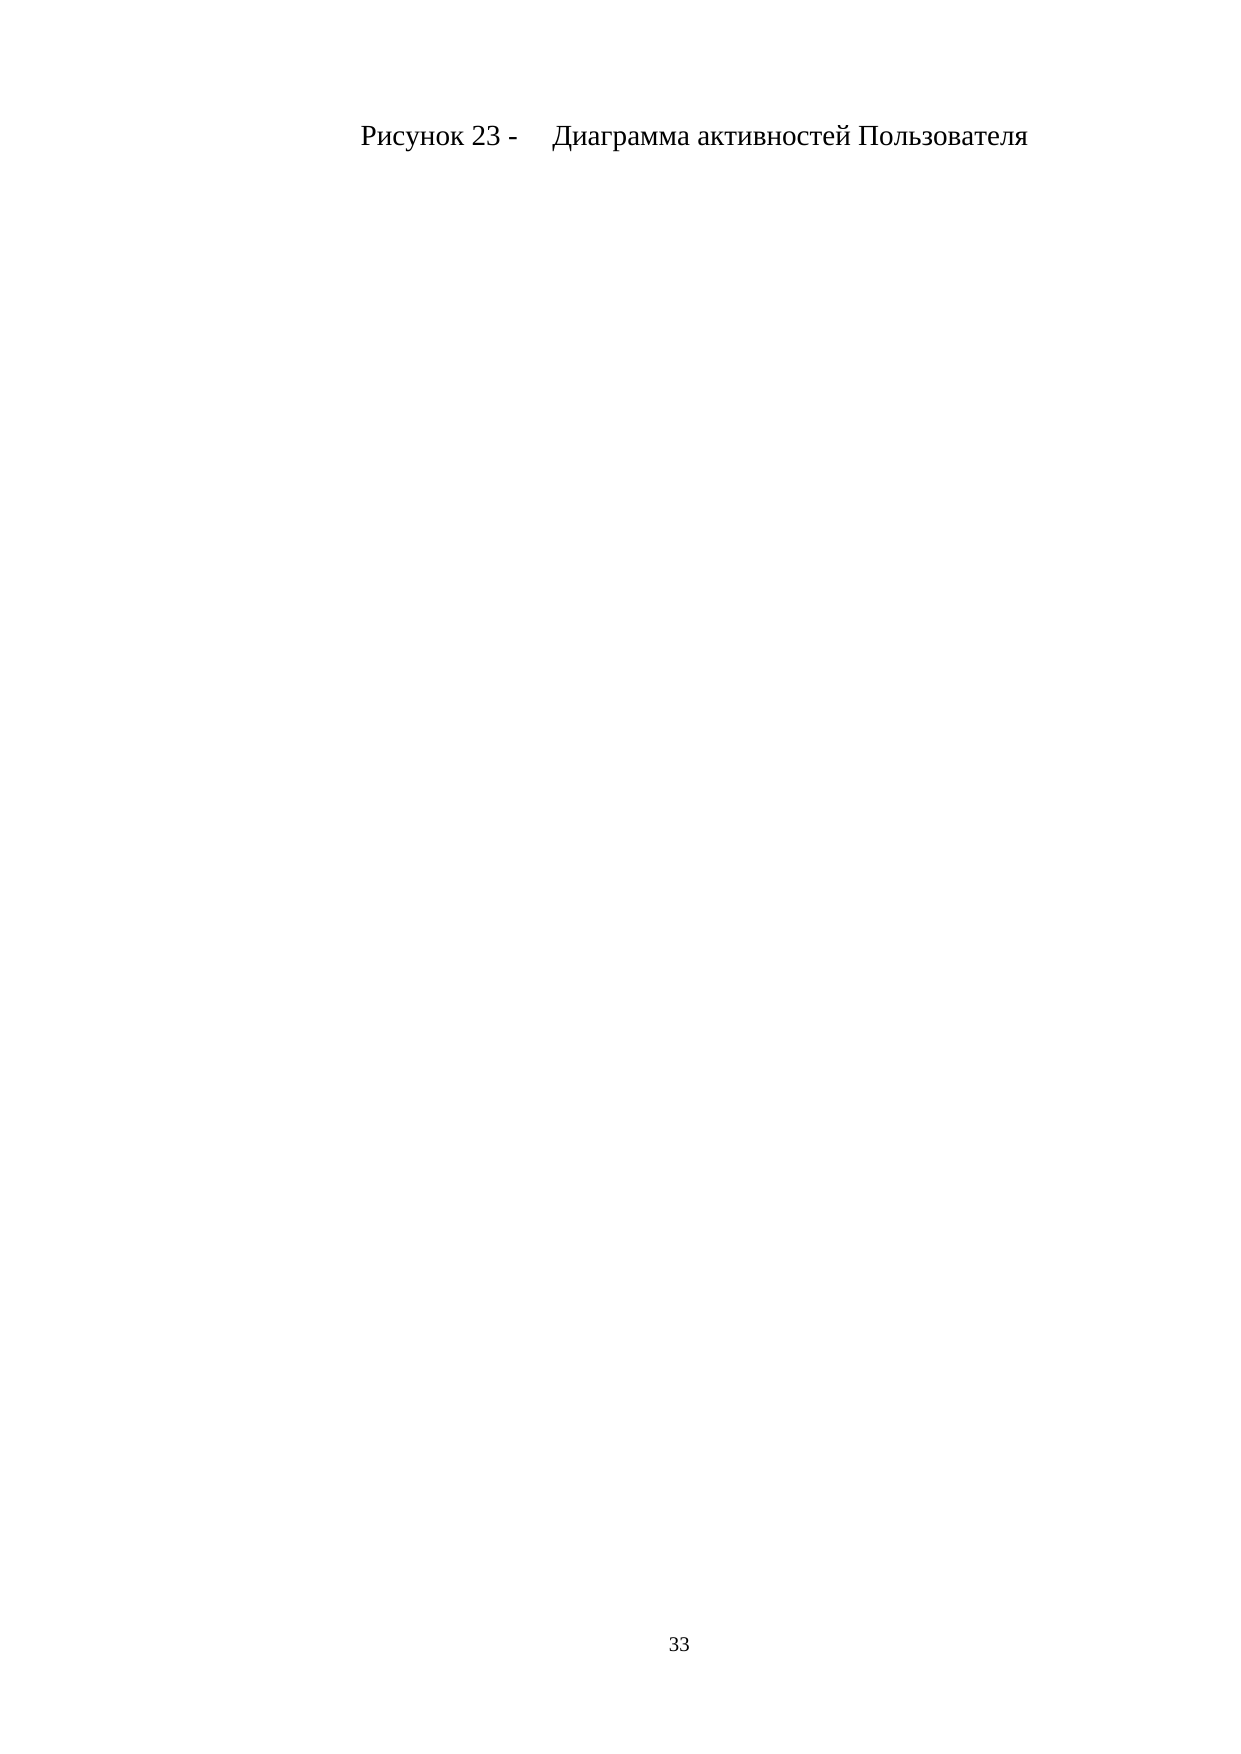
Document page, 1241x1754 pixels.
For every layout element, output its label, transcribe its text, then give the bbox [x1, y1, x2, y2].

text Диаграмма активностей Пользователя [289, 118, 1181, 152]
